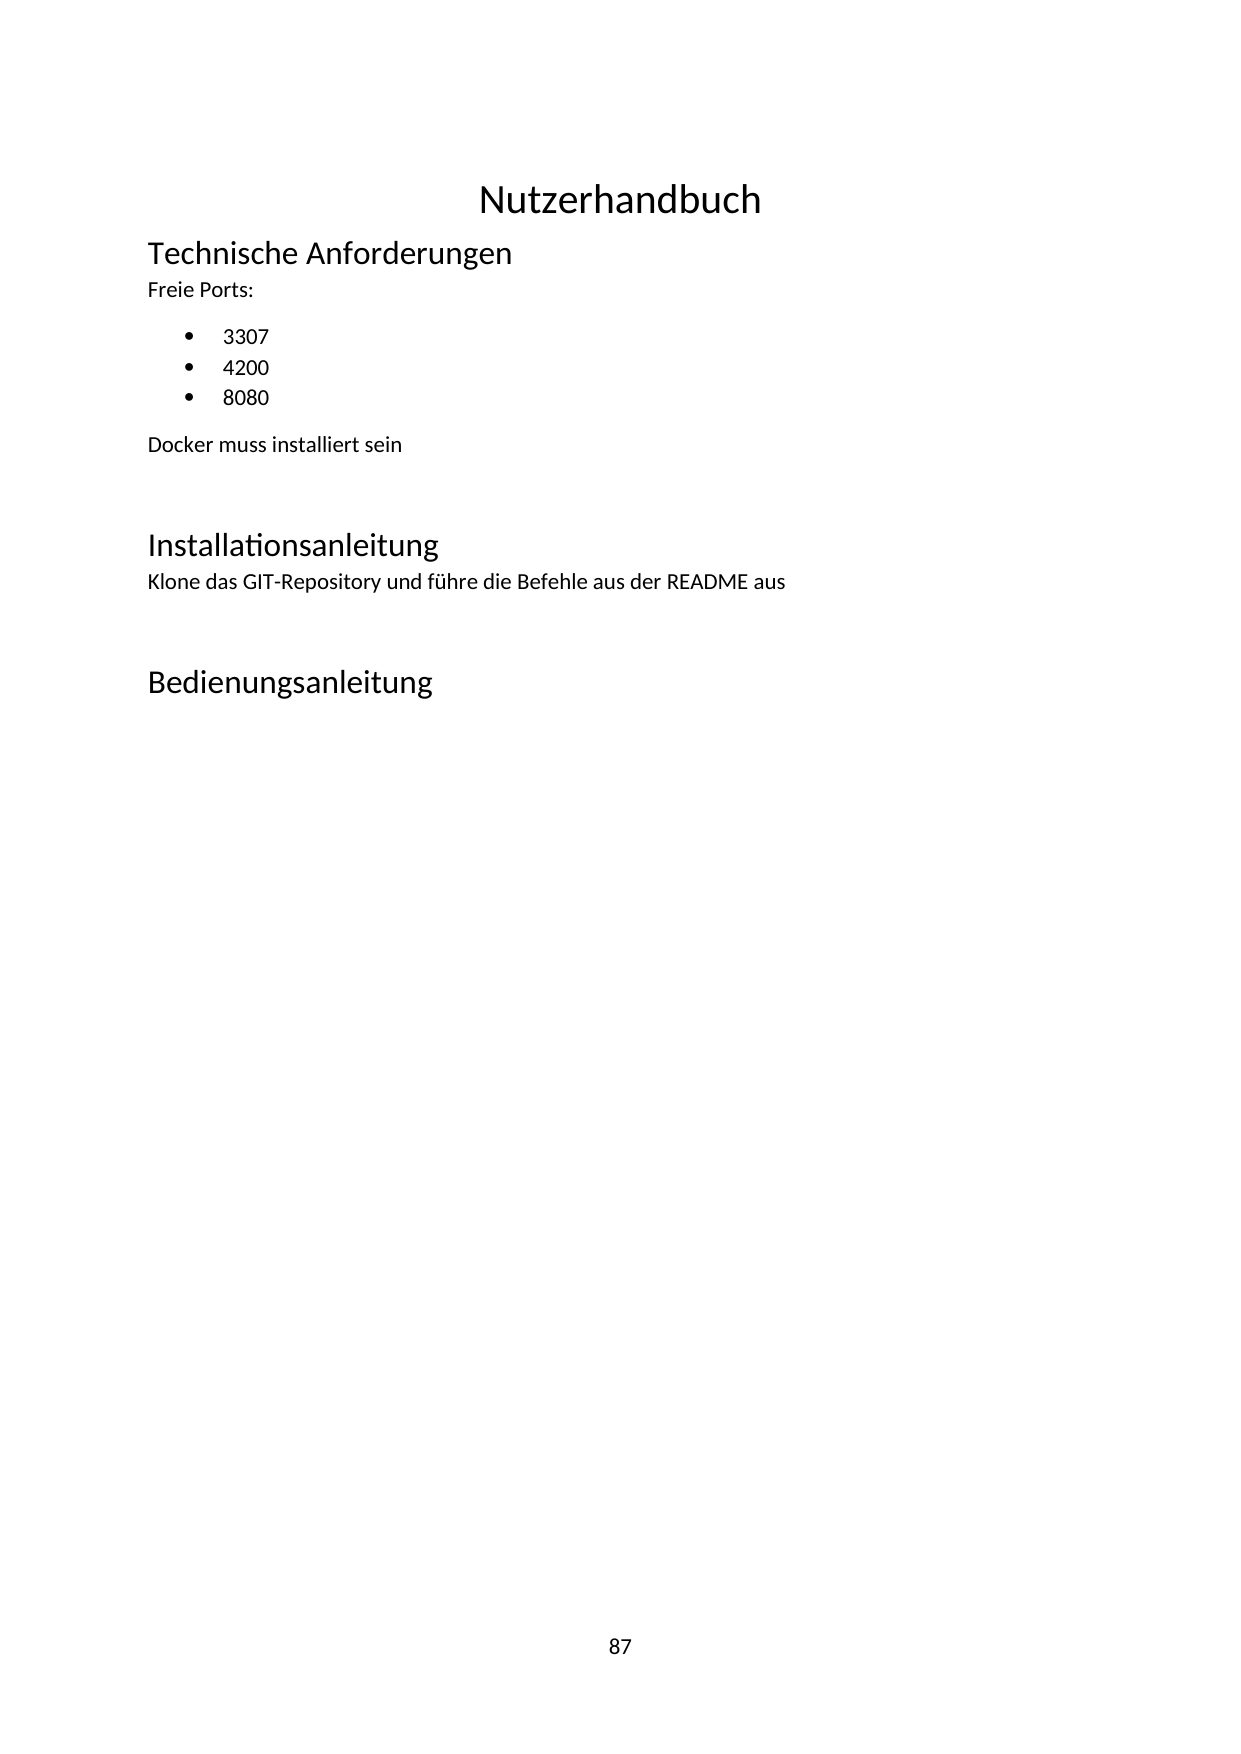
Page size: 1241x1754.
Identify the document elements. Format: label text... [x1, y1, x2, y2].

list 4200 [185, 353, 1093, 381]
text Docker muss installiert sein [148, 430, 1093, 458]
list 8080 [185, 383, 1093, 411]
text Klone das GIT-Repository und führe die Befehle aus der README aus [148, 567, 1093, 596]
subtitle Nutzerhandbuch [148, 173, 1093, 223]
list 3307 [185, 322, 1093, 351]
subtitle Technische Anforderungen [148, 232, 1093, 272]
subtitle Installationsanleitung [148, 523, 1093, 564]
subtitle Bedienungsanleitung [148, 661, 1093, 702]
text Freie Ports: [148, 276, 1093, 304]
